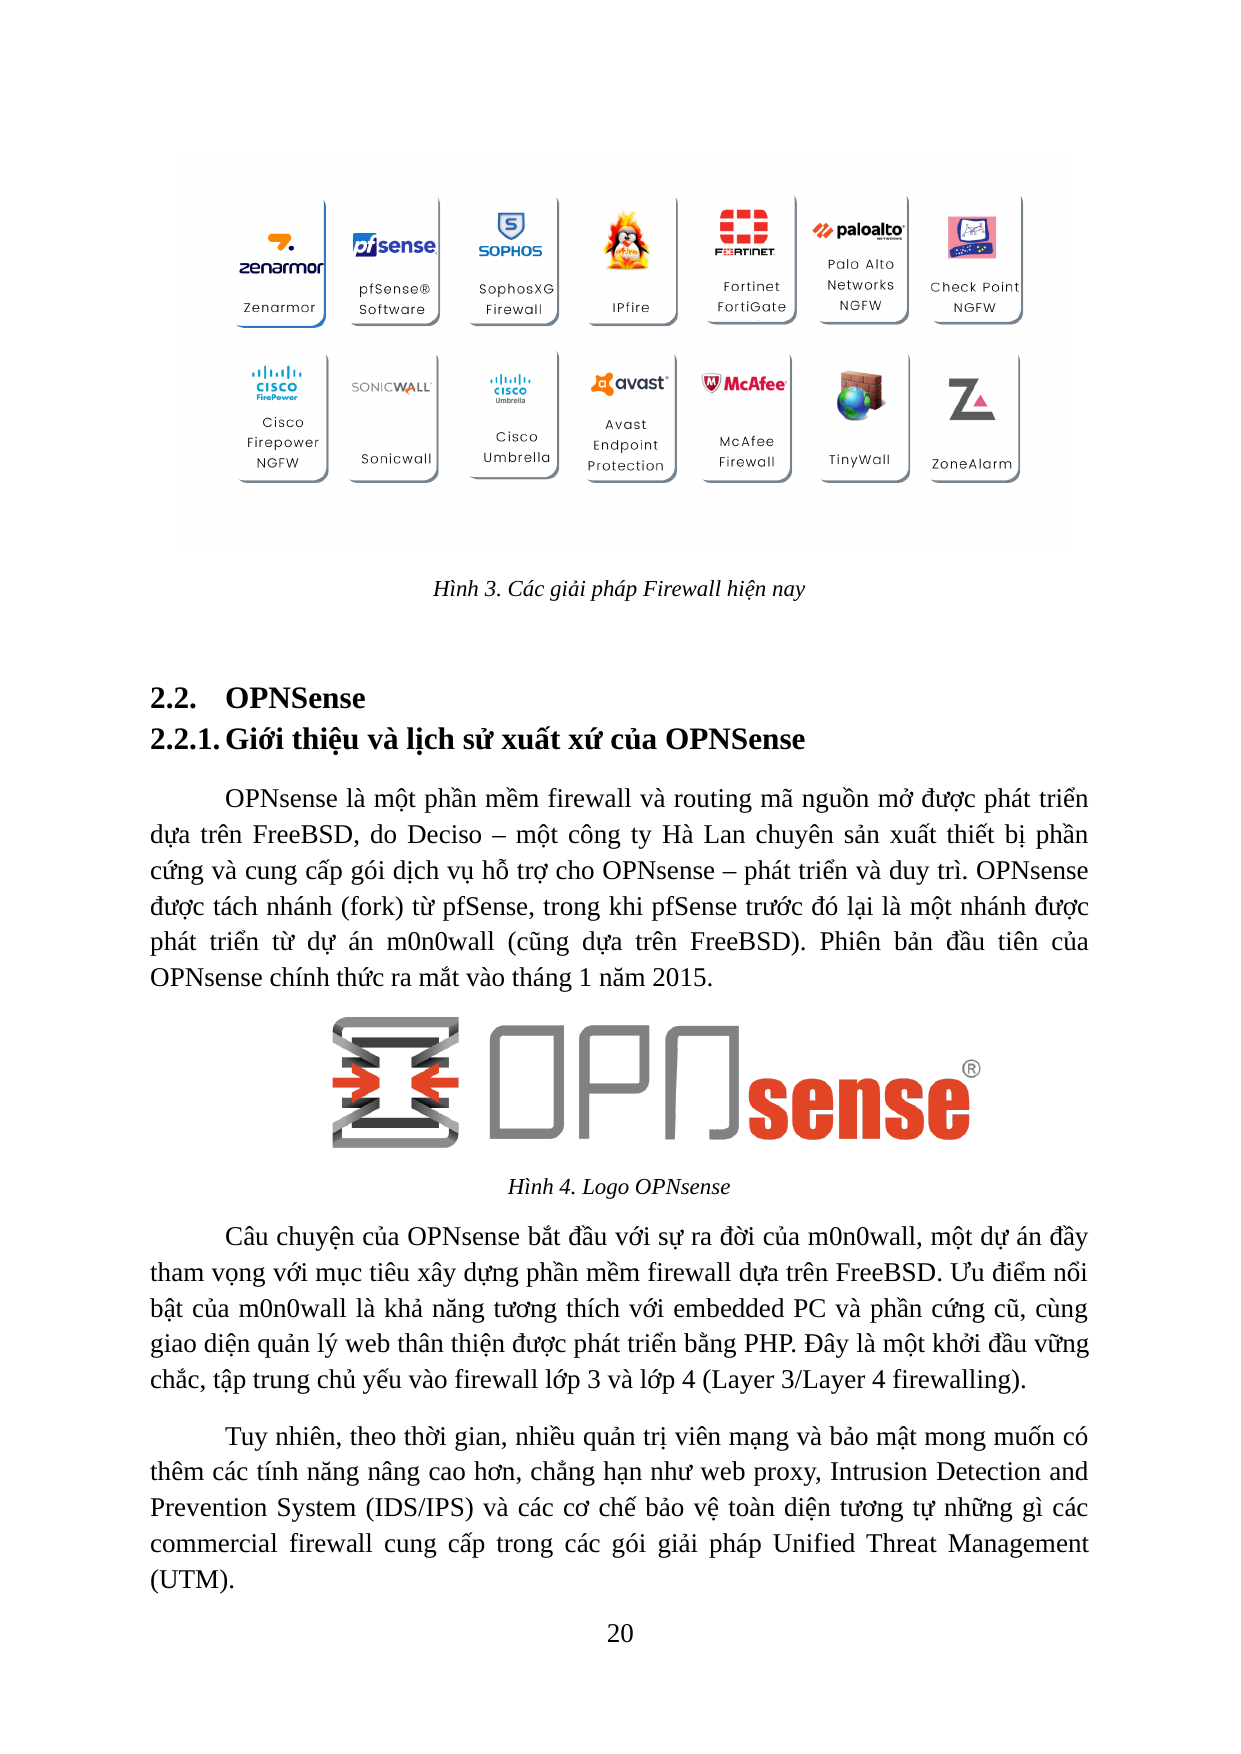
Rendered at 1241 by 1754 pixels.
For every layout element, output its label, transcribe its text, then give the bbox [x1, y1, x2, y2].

text Tuy nhiên, theo thời gian, nhiều quản trị viên mạng và bảo mật mong muốn có thêm các tính năng nâng cao hơn, chẳng hạn như web proxy, Intrusion Detection and Prevention System (IDS/IPS) và các cơ chế bảo vệ toàn diện tương tự những gì các commercial firewall cung cấp trong các gói giải pháp Unified Threat Management (UTM). [150, 1420, 1090, 1594]
list Giới thiệu và lịch sử xuất xứ của OPNSense [150, 720, 1090, 756]
picture [332, 1017, 983, 1148]
text Hình 3. Các giải pháp Firewall hiện nay [150, 575, 1090, 602]
picture [171, 150, 1069, 550]
list OPNSense [150, 679, 1090, 715]
text OPNsense là một phần mềm firewall và routing mã nguồn mở được phát triển dựa trên FreeBSD, do Deciso – một công ty Hà Lan chuyên sản xuất thiết bị phần cứng và cung cấp gói dịch vụ hỗ trợ cho OPNsense – phát triển và duy trì. OPNsense được tách nhánh (fork) từ pfSense, trong khi pfSense trước đó lại là một nhánh được phát triển từ dự án m0n0wall (cũng dựa trên FreeBSD). Phiên bản đầu tiên của OPNsense chính thức ra mắt vào tháng 1 năm 2015. [150, 782, 1090, 992]
text Câu chuyện của OPNsense bắt đầu với sự ra đời của m0n0wall, một dự án đầy tham vọng với mục tiêu xây dựng phần mềm firewall dựa trên FreeBSD. Ưu điểm nổi bật của m0n0wall là khả năng tương thích với embedded PC và phần cứng cũ, cùng giao diện quản lý web thân thiện được phát triển bằng PHP. Đây là một khởi đầu vững chắc, tập trung chủ yếu vào firewall lớp 3 và lớp 4 (Layer 3/Layer 4 firewalling). [150, 1220, 1090, 1394]
text Hình 4. Logo OPNsense [150, 1173, 1090, 1199]
